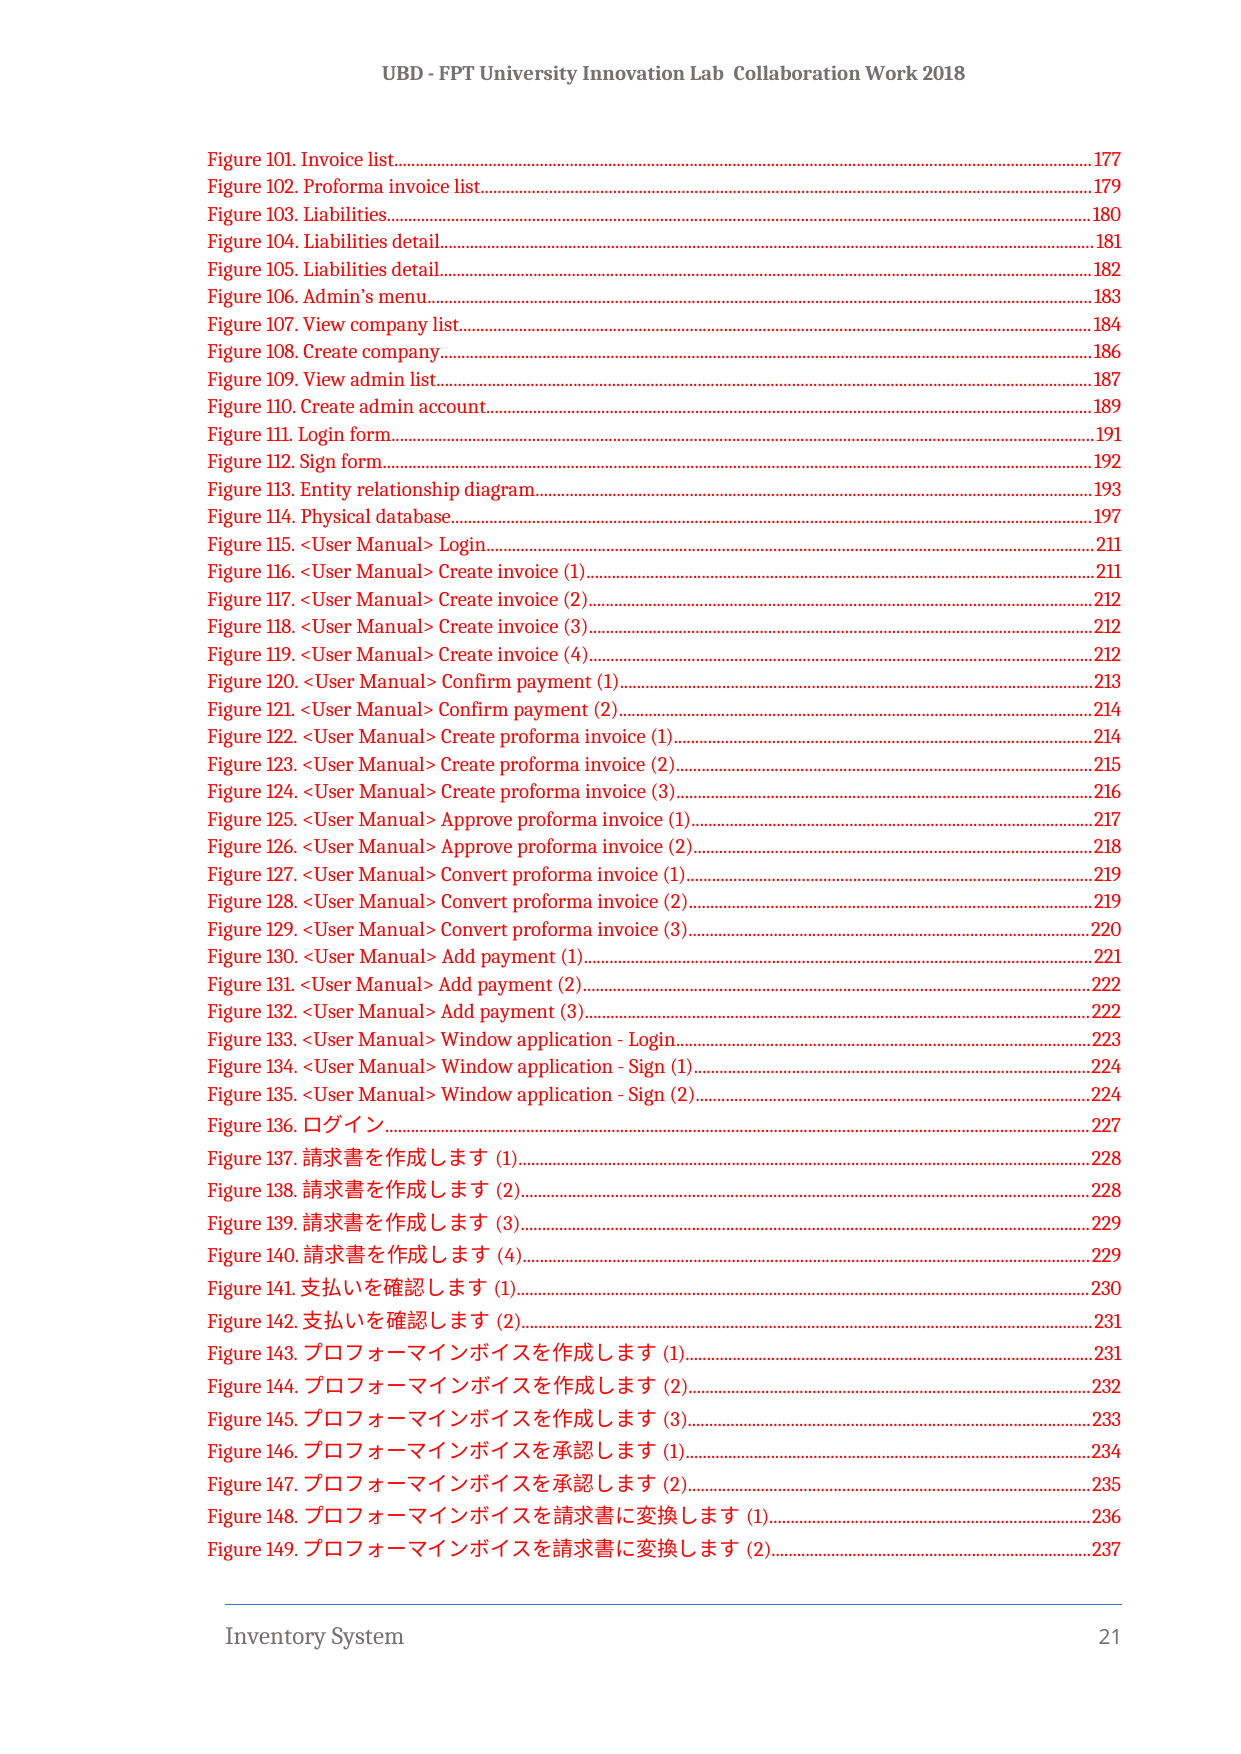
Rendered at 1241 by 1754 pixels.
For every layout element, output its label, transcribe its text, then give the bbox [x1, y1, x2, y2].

text Figure 135. <User Manual> Window application - Sign (2) 224 [207, 1083, 1122, 1107]
text Figure 108. Create company 186 [207, 340, 1122, 364]
text Figure 106. Admin’s menu 183 [207, 285, 1122, 309]
text Figure 103. Liabilities 180 [207, 203, 1122, 227]
text Figure 109. View admin list 187 [207, 368, 1122, 392]
text Figure 124. <User Manual> Create proforma invoice (3) 216 [207, 780, 1122, 804]
text Figure 117. <User Manual> Create invoice (2) 212 [207, 588, 1122, 612]
text Figure 139. 請求書を作成します (3) 229 [207, 1208, 1122, 1236]
text Figure 120. <User Manual> Confirm payment (1) 213 [207, 670, 1122, 694]
text Figure 123. <User Manual> Create proforma invoice (2) 215 [207, 753, 1122, 777]
text Figure 145. プロフォーマインボイスを作成します (3) 233 [207, 1404, 1122, 1432]
text Figure 136. ログイン 227 [207, 1110, 1122, 1139]
text Figure 121. <User Manual> Confirm payment (2) 214 [207, 698, 1122, 722]
text Figure 115. <User Manual> Login 211 [207, 533, 1122, 557]
text Figure 110. Create admin account 189 [207, 395, 1122, 419]
text Figure 107. View company list 184 [207, 313, 1122, 337]
text Figure 138. 請求書を作成します (2) 228 [207, 1175, 1122, 1204]
text Figure 143. プロフォーマインボイスを作成します (1) 231 [207, 1338, 1122, 1367]
text Figure 111. Login form 191 [207, 423, 1122, 447]
text Figure 149. プロフォーマインボイスを請求書に変換します (2) 237 [207, 1534, 1122, 1562]
text Figure 148. プロフォーマインボイスを請求書に変換します (1) 236 [207, 1501, 1122, 1530]
text Figure 134. <User Manual> Window application - Sign (1) 224 [207, 1055, 1122, 1079]
text Figure 144. プロフォーマインボイスを作成します (2) 232 [207, 1371, 1122, 1399]
text Figure 132. <User Manual> Add payment (3) 222 [207, 1000, 1122, 1024]
text Figure 112. Sign form 192 [207, 450, 1122, 474]
text Figure 114. Physical database 197 [207, 505, 1122, 529]
text Figure 142. 支払いを確認します (2) 231 [207, 1306, 1122, 1334]
text Figure 140. 請求書を作成します (4) 229 [207, 1241, 1122, 1269]
text Figure 147. プロフォーマインボイスを承認します (2) 235 [207, 1469, 1122, 1497]
text Figure 129. <User Manual> Convert proforma invoice (3) 220 [207, 918, 1122, 942]
text Figure 122. <User Manual> Create proforma invoice (1) 214 [207, 725, 1122, 749]
text Figure 113. Entity relationship diagram 193 [207, 478, 1122, 502]
text Figure 105. Liabilities detail 182 [207, 258, 1122, 282]
text Figure 104. Liabilities detail 181 [207, 230, 1122, 254]
text Figure 133. <User Manual> Window application - Login 223 [207, 1028, 1122, 1052]
text Figure 146. プロフォーマインボイスを承認します (1) 234 [207, 1436, 1122, 1465]
text Figure 119. <User Manual> Create invoice (4) 212 [207, 643, 1122, 667]
text Figure 102. Proforma invoice list 179 [207, 175, 1122, 199]
text Figure 130. <User Manual> Add payment (1) 221 [207, 945, 1122, 969]
text Figure 131. <User Manual> Add payment (2) 222 [207, 973, 1122, 997]
text Figure 141. 支払いを確認します (1) 230 [207, 1273, 1122, 1302]
text Figure 101. Invoice list 177 [207, 148, 1122, 172]
text Figure 137. 請求書を作成します (1) 228 [207, 1143, 1122, 1171]
text Figure 126. <User Manual> Approve proforma invoice (2) 218 [207, 835, 1122, 859]
text Figure 118. <User Manual> Create invoice (3) 212 [207, 615, 1122, 639]
text Figure 127. <User Manual> Convert proforma invoice (1) 219 [207, 863, 1122, 887]
text Figure 116. <User Manual> Create invoice (1) 211 [207, 560, 1122, 584]
text Figure 125. <User Manual> Approve proforma invoice (1) 217 [207, 808, 1122, 832]
text Figure 128. <User Manual> Convert proforma invoice (2) 219 [207, 890, 1122, 914]
